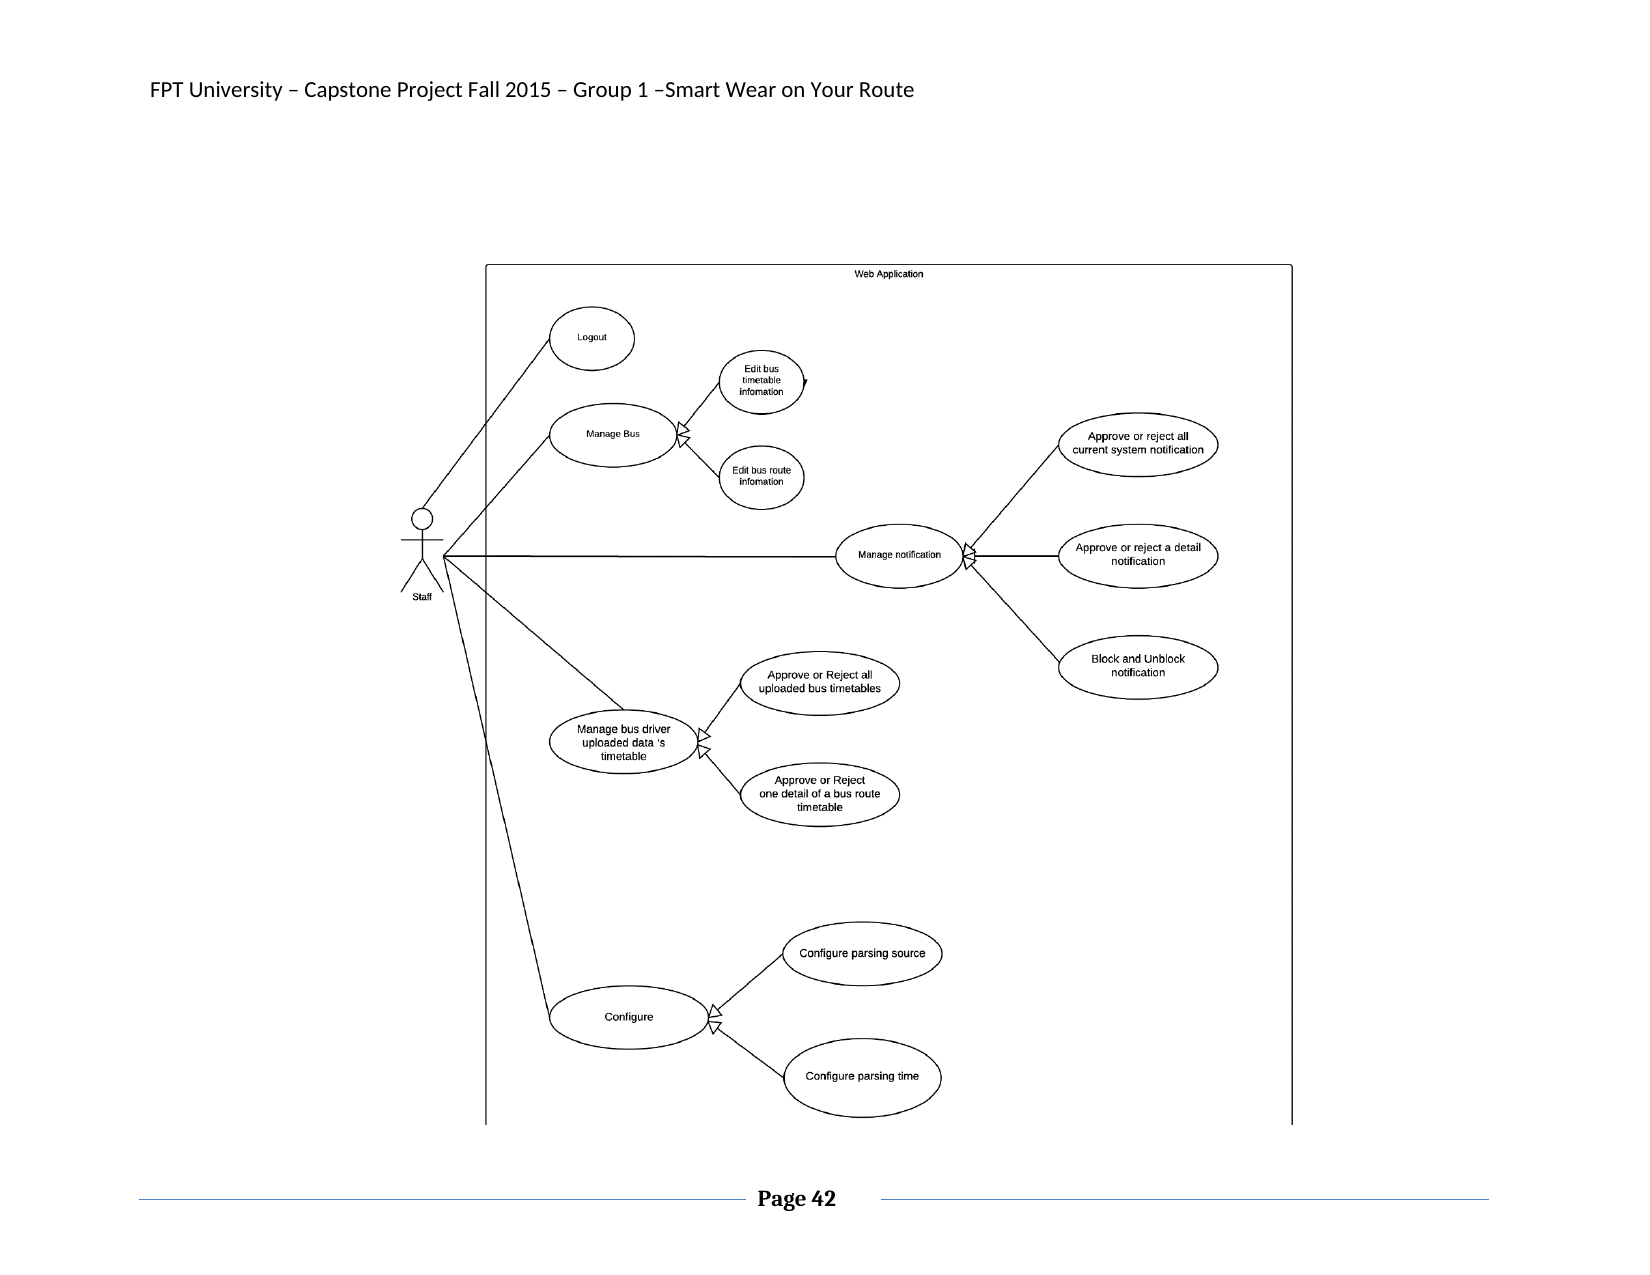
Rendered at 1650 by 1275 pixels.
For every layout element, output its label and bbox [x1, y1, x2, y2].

picture [337, 243, 1313, 1125]
